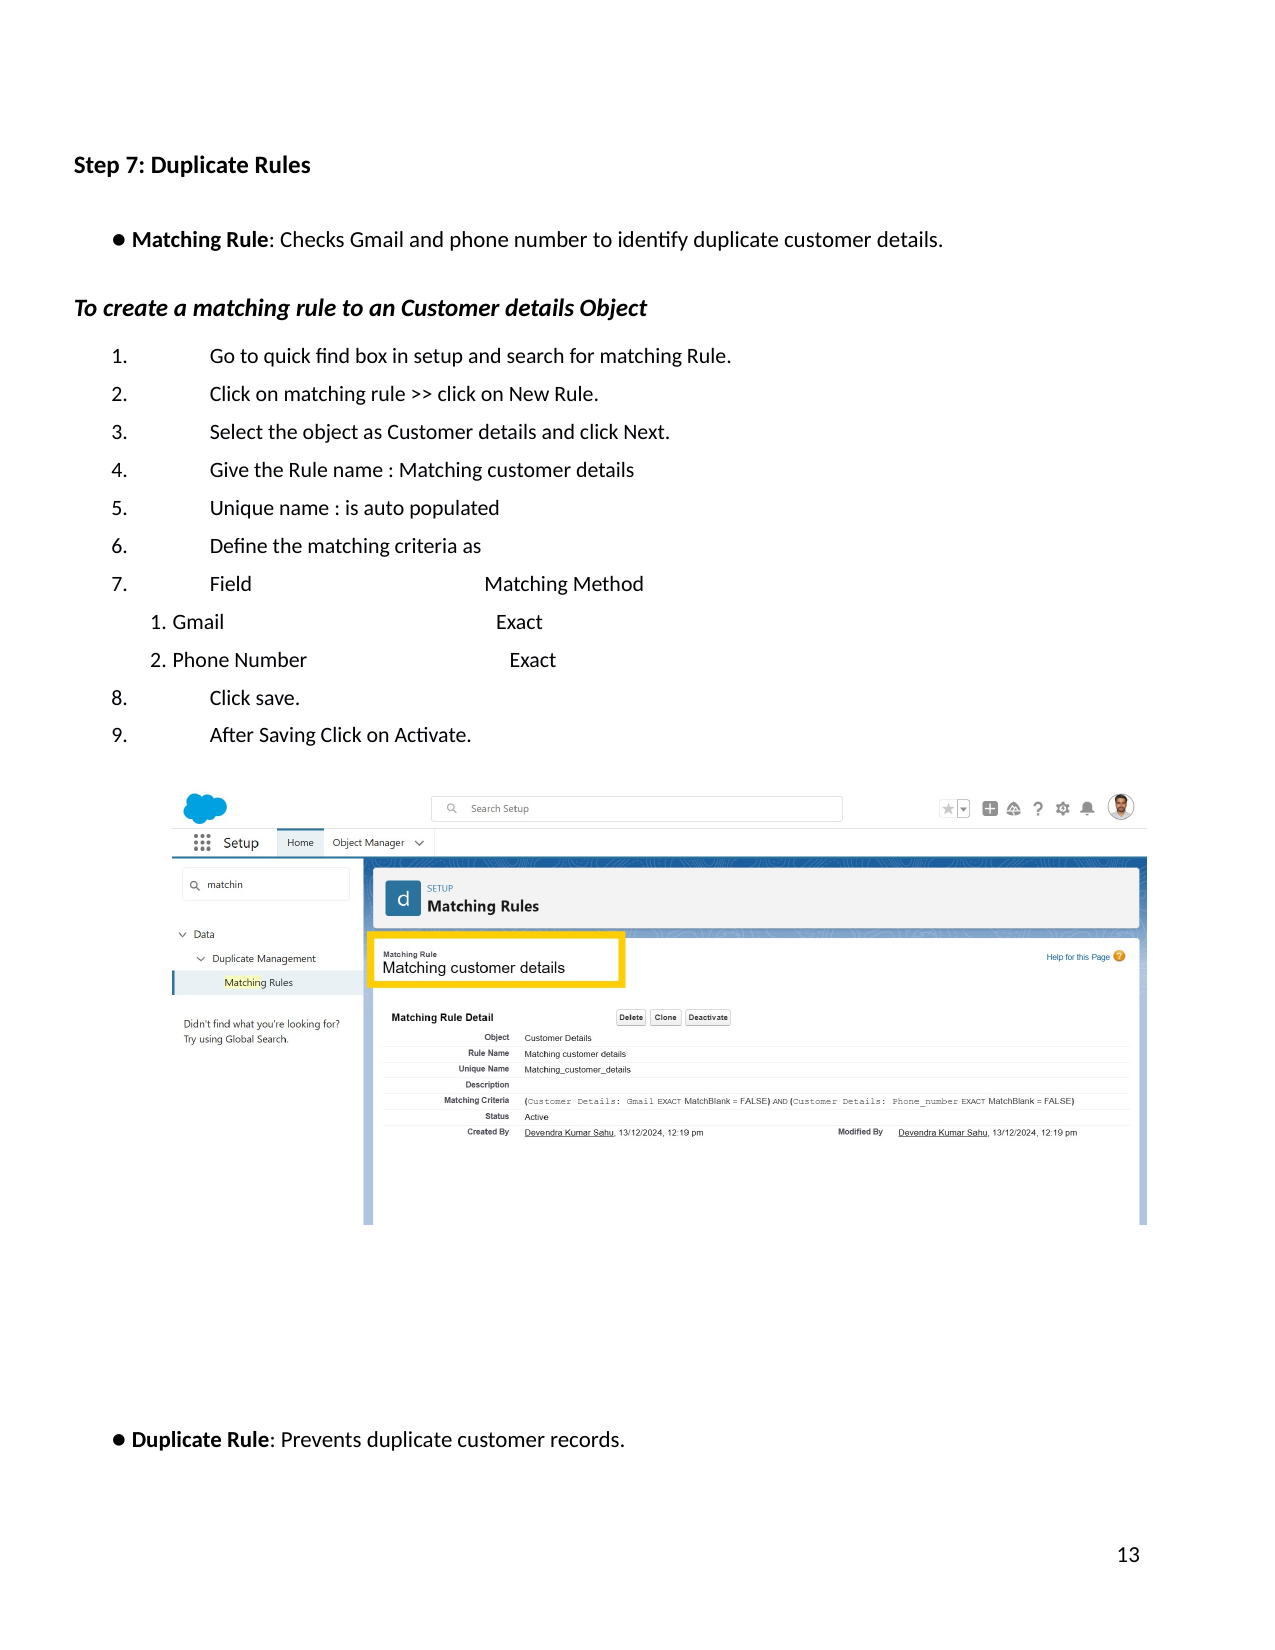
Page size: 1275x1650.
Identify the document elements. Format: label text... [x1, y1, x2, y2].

subtitle Step 7: Duplicate Rules [73, 149, 930, 179]
text ● Matching Rule: Checks Gmail and phone number to identify duplicate customer details. [111, 223, 1194, 253]
text ● Duplicate Rule: Prevents duplicate customer records. [111, 1423, 1194, 1453]
list Gmail Exact [150, 608, 1144, 634]
list Go to quick find box in setup and search for matching Rule. [111, 342, 1144, 369]
list Define the matching criteria as [111, 532, 1144, 559]
list Phone Number Exact [150, 646, 1144, 672]
list Select the object as Customer details and click Next. [111, 418, 1144, 445]
picture [172, 789, 1147, 1225]
subtitle To create a matching rule to an Customer details Object [73, 292, 1200, 323]
list Click on matching rule >> click on New Rule. [111, 380, 1144, 407]
list Click save. [111, 684, 1144, 710]
list Give the Rule name : Matching customer details [111, 456, 1144, 483]
list Field Matching Method [111, 570, 1144, 597]
list Unique name : is auto populated [111, 494, 1144, 521]
list After Saving Click on Activate. [111, 722, 1144, 748]
